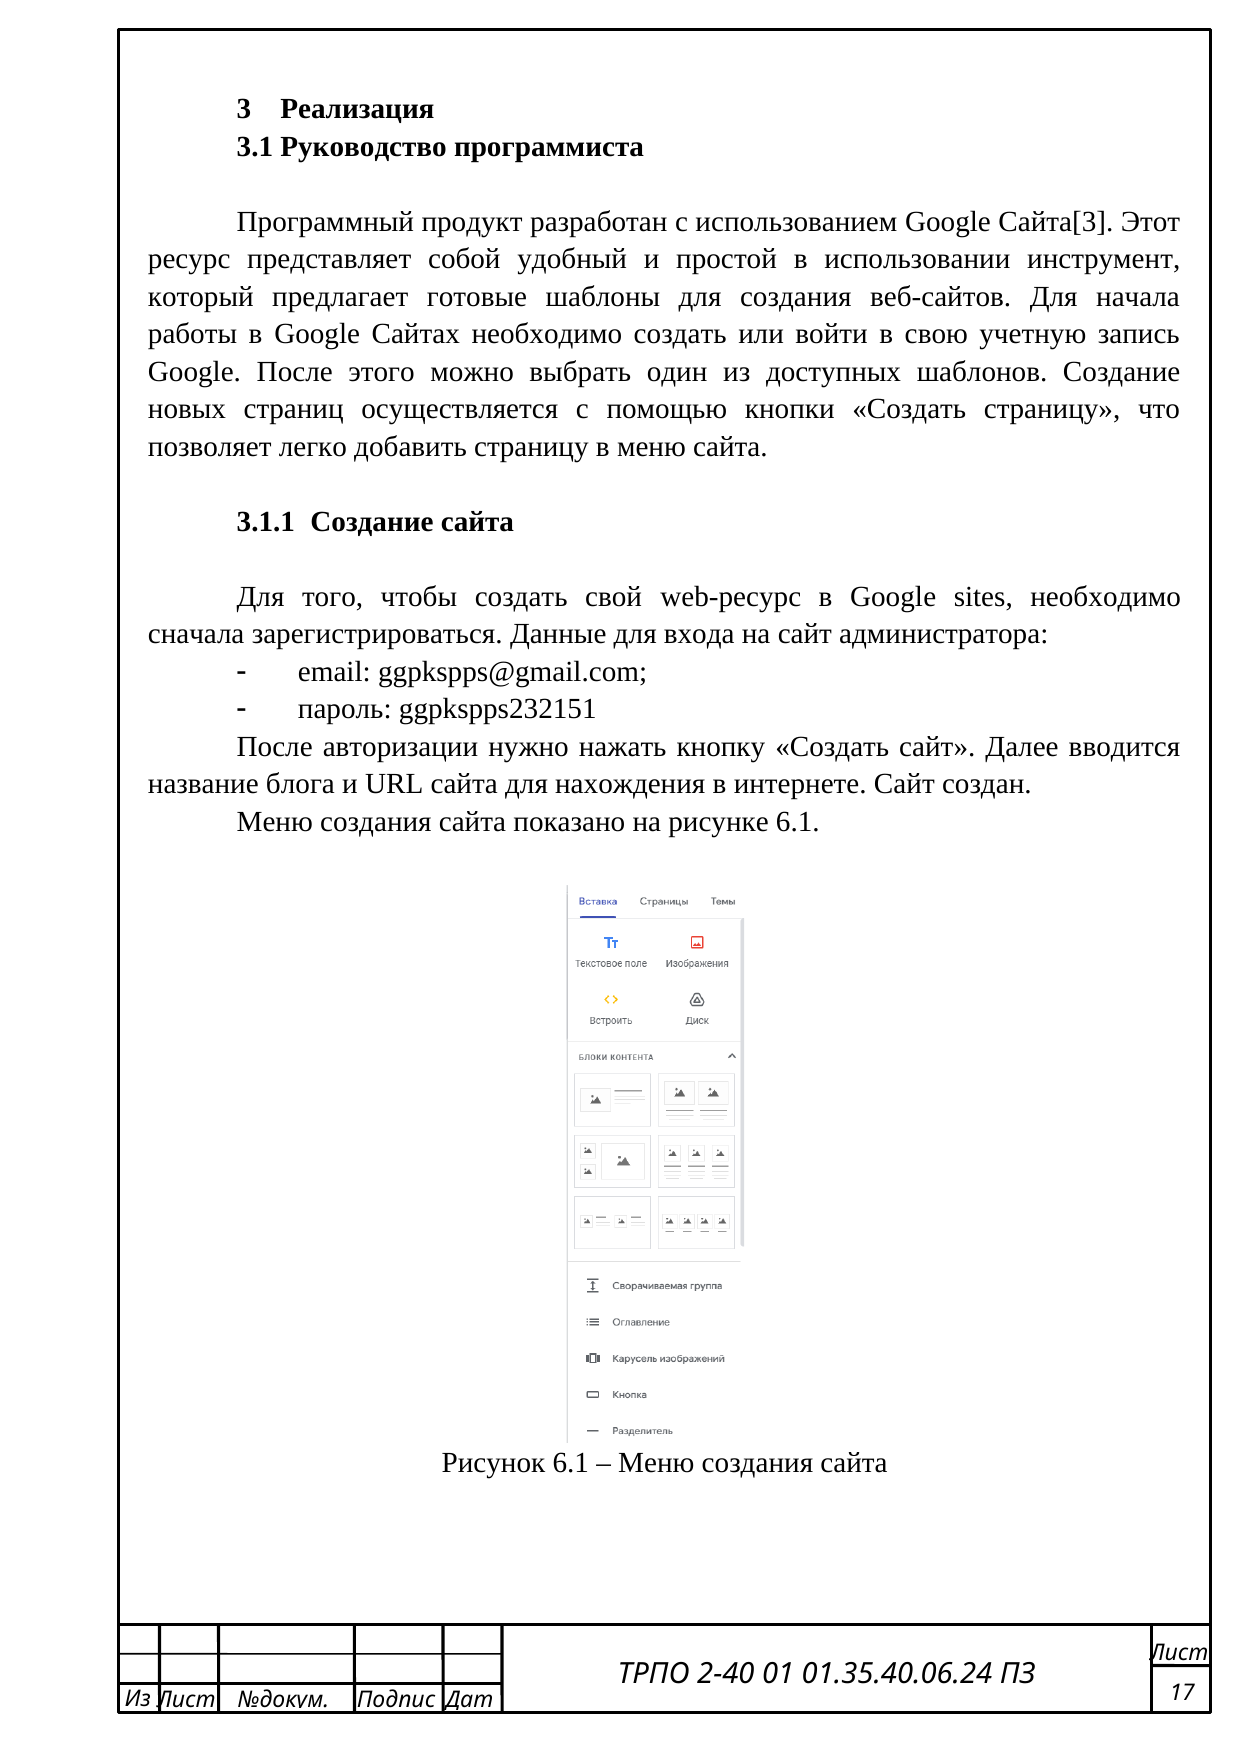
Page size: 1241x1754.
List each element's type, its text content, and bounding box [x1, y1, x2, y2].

text 3.1 Руководство программиста [148, 126, 1181, 164]
text Рисунок 6.1 – Меню создания сайта [148, 876, 1181, 1480]
text Меню создания сайта показано на рисунке 6.1. [148, 801, 1181, 839]
list email: ggpkspps@gmail.com; [148, 651, 1181, 689]
text Для того, чтобы создать свой web-ресурс в Google sites, необходимо сначала зарегистрироваться. Данные для входа на сайт администратора: [148, 576, 1181, 651]
text После авторизации нужно нажать кнопку «Создать сайт». Далее вводится название блога и URL сайта для нахождения в интернете. Сайт создан. [148, 726, 1181, 801]
text 3.1.1 Создание сайта [148, 501, 1181, 539]
text 3 Реализация [148, 89, 1181, 126]
list пароль: ggpkspps232151 [148, 689, 1181, 726]
text Программный продукт разработан с использованием Google Сайта[3]. Этот ресурс представляет собой удобный и простой в использовании инструмент, который предлагает готовые шаблоны для создания веб-сайтов. Для начала работы в Google Сайтах необходимо создать или войти в свою учетную запись Google. После этого можно выбрать один из доступных шаблонов. Создание новых страниц осуществляется с помощью кнопки «Создать страницу», что позволяет легко добавить страницу в меню сайта. [148, 201, 1181, 464]
picture [566, 885, 745, 1443]
